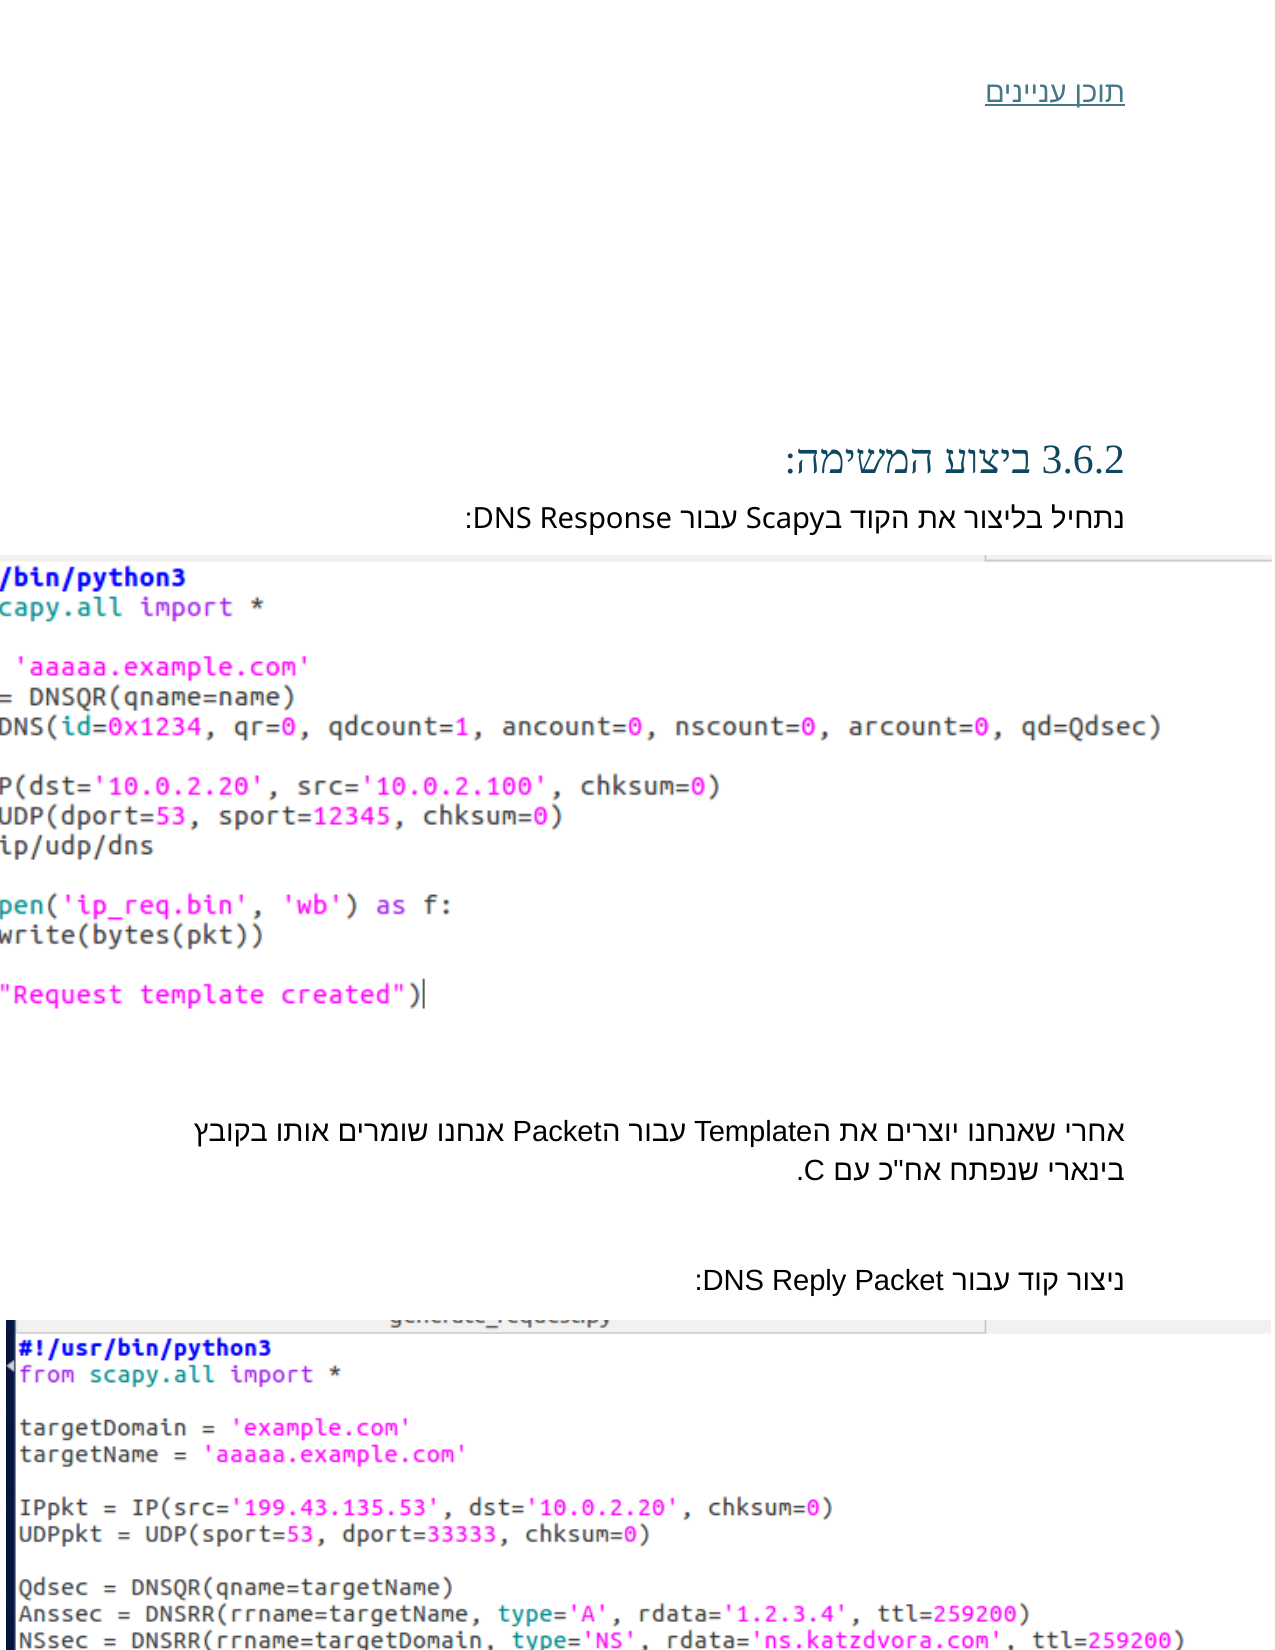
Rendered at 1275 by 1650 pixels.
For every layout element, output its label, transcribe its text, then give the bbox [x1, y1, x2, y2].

picture [6, 1320, 1271, 1650]
text נתחיל בליצור את הקוד בScapy עבור DNS Response: [150, 498, 1125, 537]
text אחרי שאנחנו יוצרים את הTemplate עבור הPacket אנחנו שומרים אותו בקובץ בינארי שנפתח אח"כ עם C. [150, 1114, 1125, 1186]
text ניצור קוד עבור DNS Reply Packet: [150, 1263, 1125, 1297]
subtitle 3.6.2 ביצוע המשימה: [150, 434, 1125, 482]
picture [0, 555, 1272, 1030]
